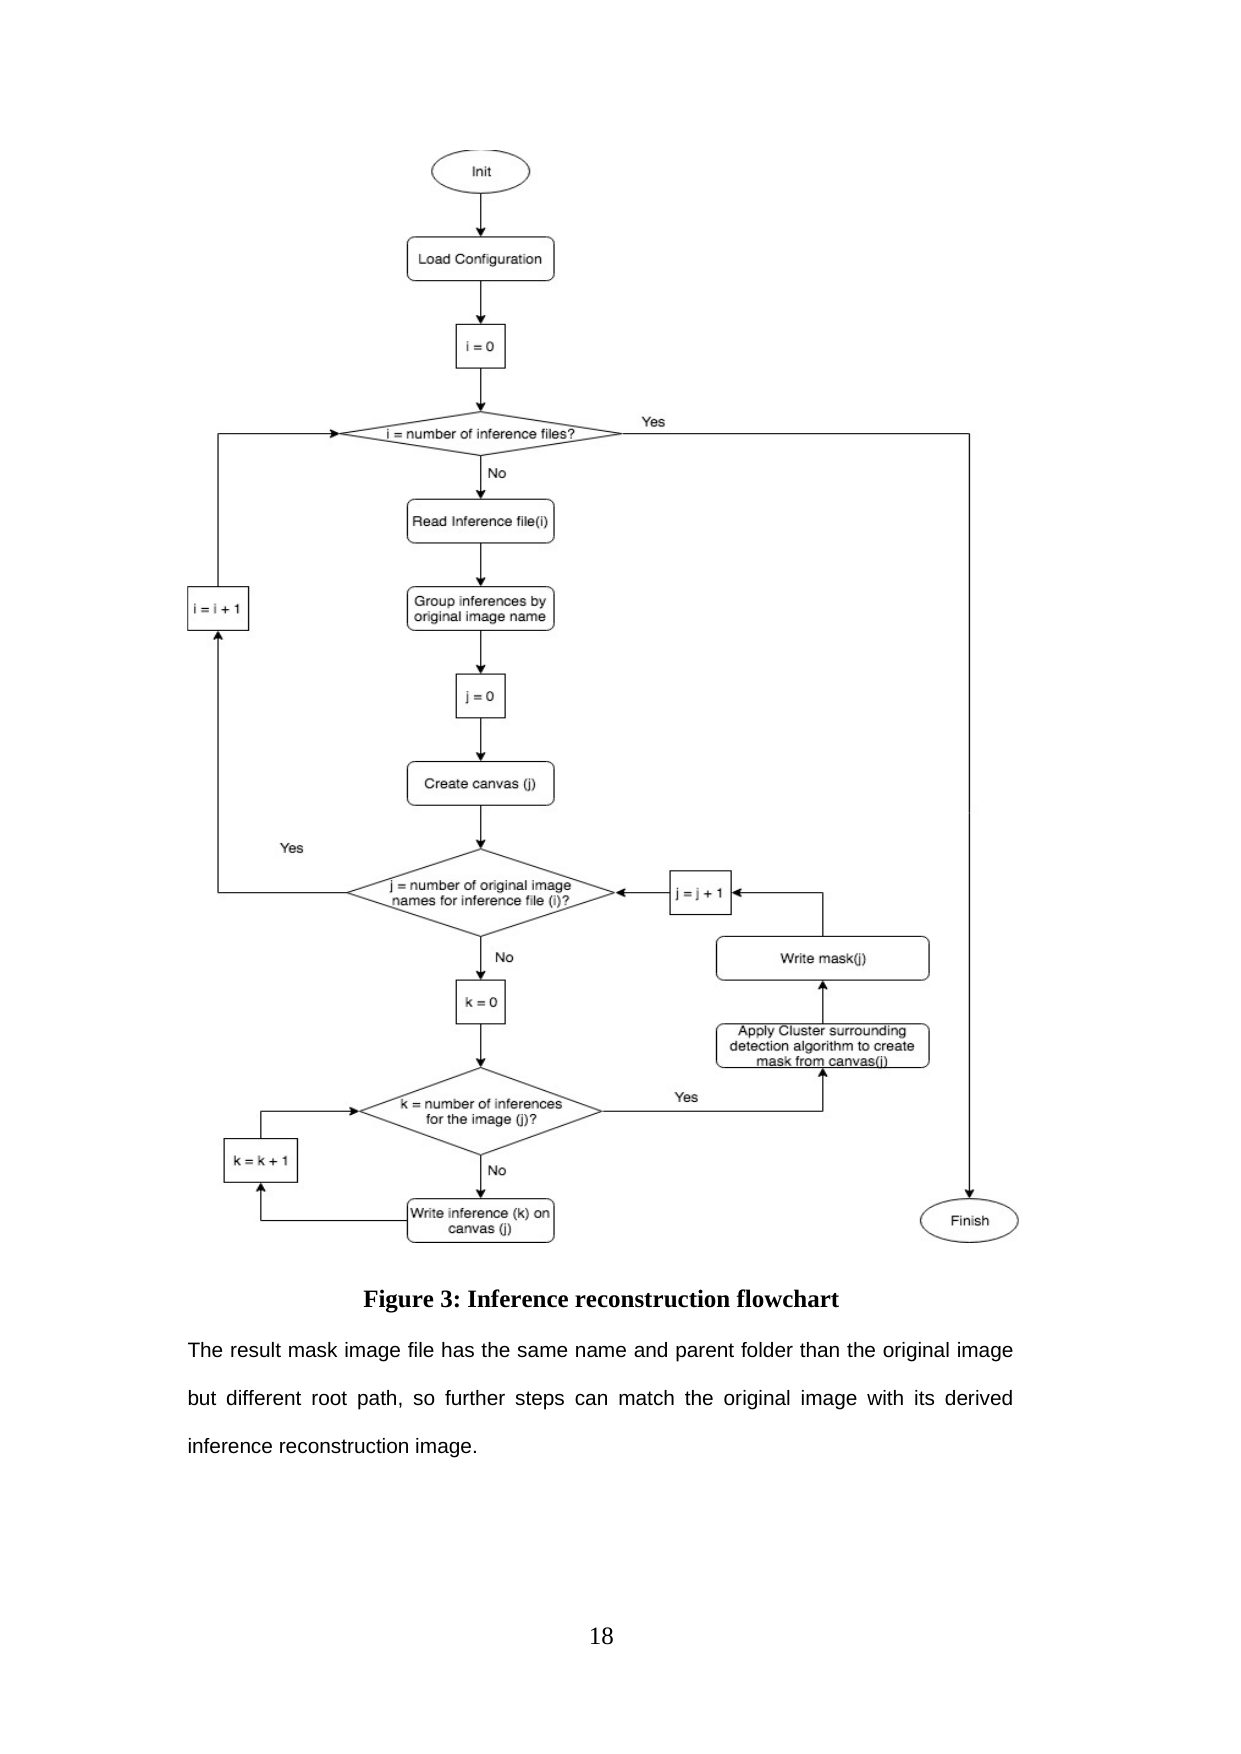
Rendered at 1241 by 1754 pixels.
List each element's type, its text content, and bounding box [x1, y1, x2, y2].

picture [187, 150, 1019, 1243]
text The result mask image file has the same name and parent folder than the original image but different root path, so further steps can match the original image with its derived inference reconstruction image. [187, 1338, 1015, 1458]
text Figure 3: Inference reconstruction flowchart [187, 1284, 1015, 1313]
